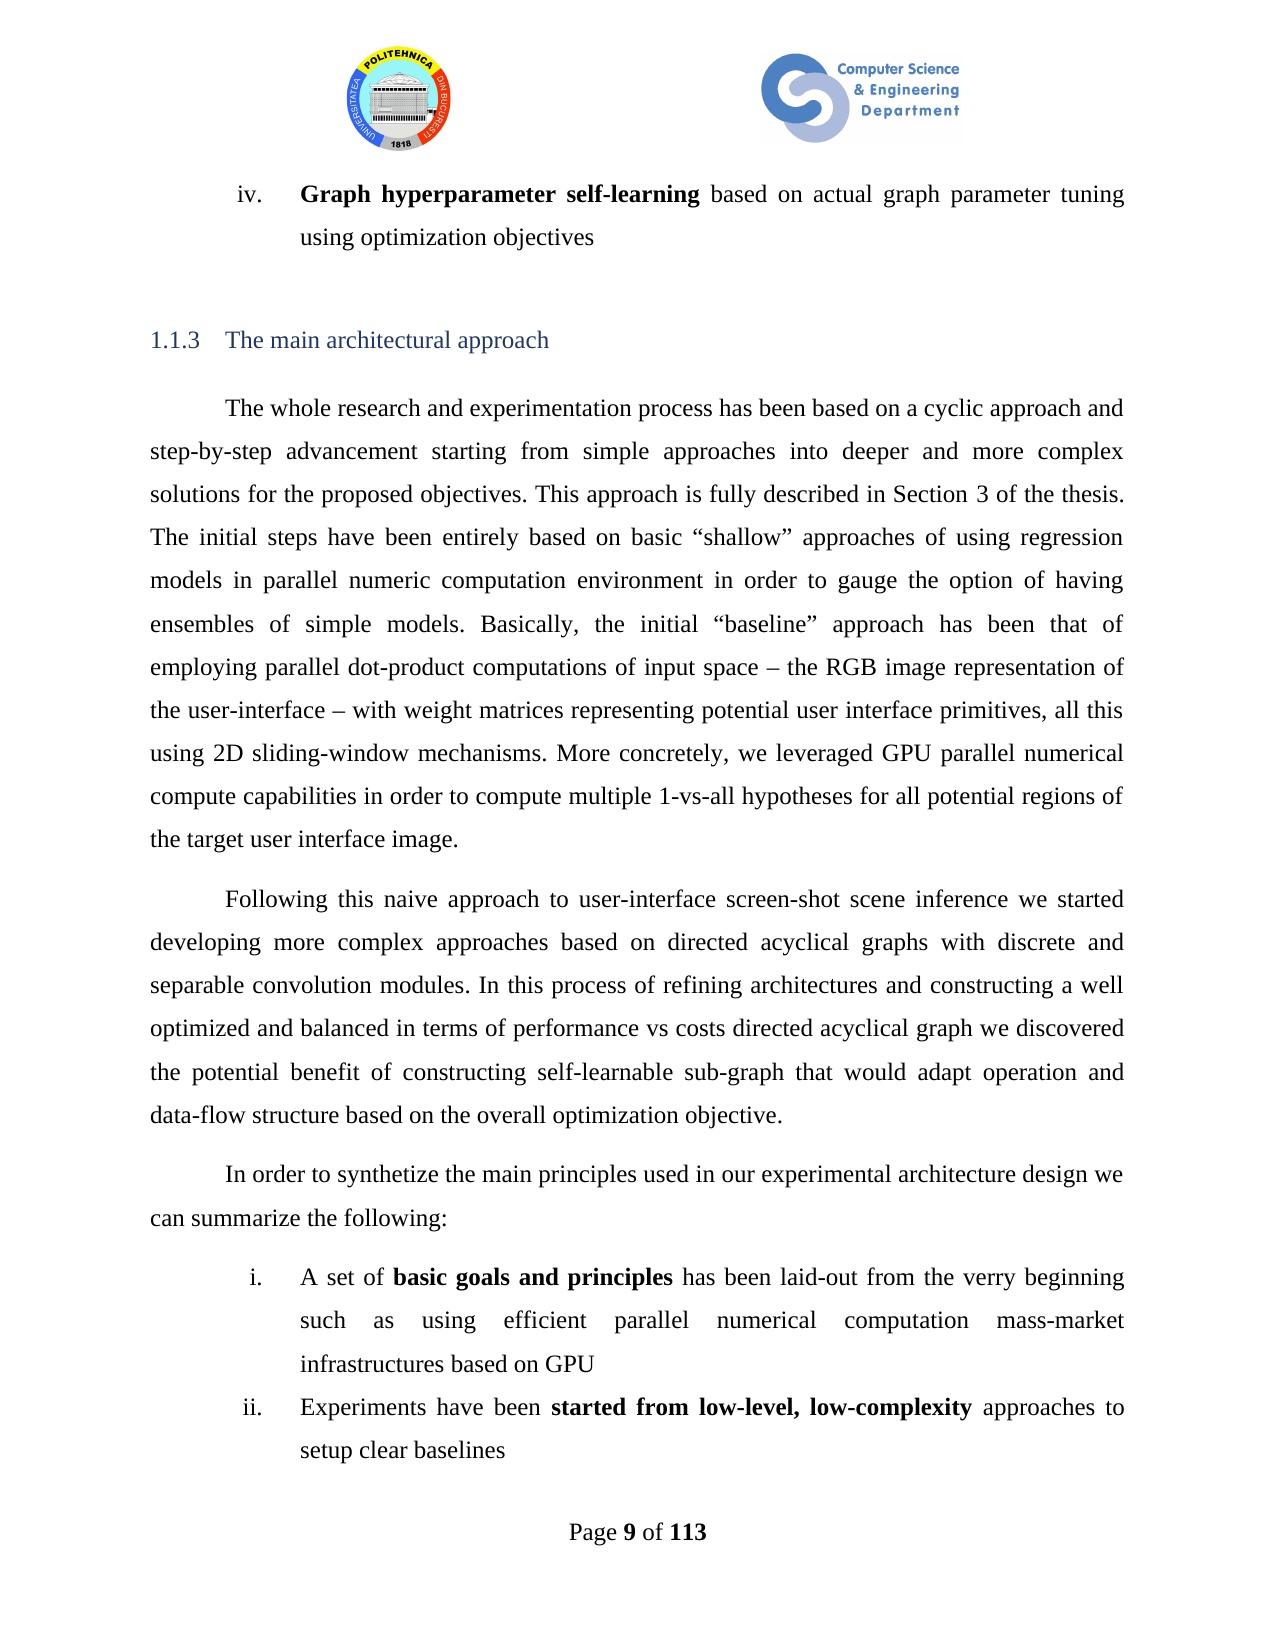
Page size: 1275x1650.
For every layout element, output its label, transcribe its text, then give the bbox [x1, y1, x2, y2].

list A set of basic goals and principles has been laid-out from the verry beginning such as using efficient parallel numerical computation mass-market infrastructures based on GPU [262, 1262, 1125, 1377]
list Experiments have been started from low-level, low-complexity approaches to setup clear baselines [262, 1392, 1125, 1464]
text In order to synthetize the main principles used in our experimental architecture design we can summarize the following: [150, 1159, 1125, 1231]
list Graph hyperparameter self-learning based on actual graph parameter tuning using optimization objectives [262, 179, 1125, 251]
text Following this naive approach to user-interface screen-shot scene inference we started developing more complex approaches based on directed acyclical graphs with discrete and separable convolution modules. In this process of refining architectures and constructing a well optimized and balanced in terms of performance vs costs directed acyclical graph we discovered the potential benefit of constructing self-learnable sub-graph that would adapt operation and data-flow structure based on the overall optimization objective. [150, 884, 1125, 1128]
subtitle The main architectural approach [150, 325, 1125, 354]
picture [346, 46, 451, 151]
picture [760, 53, 963, 144]
text The whole research and experimentation process has been based on a cyclic approach and step-by-step advancement starting from simple approaches into deeper and more complex solutions for the proposed objectives. This approach is fully described in Section 3 of the thesis. The initial steps have been entirely based on basic “shallow” approaches of using regression models in parallel numeric computation environment in order to gauge the option of having ensembles of simple models. Basically, the initial “baseline” approach has been that of employing parallel dot-product computations of input space – the RGB image representation of the user-interface – with weight matrices representing potential user interface primitives, all this using 2D sliding-window mechanisms. More concretely, we leveraged GPU parallel numerical compute capabilities in order to compute multiple 1-vs-all hypotheses for all potential regions of the target user interface image. [150, 393, 1125, 853]
